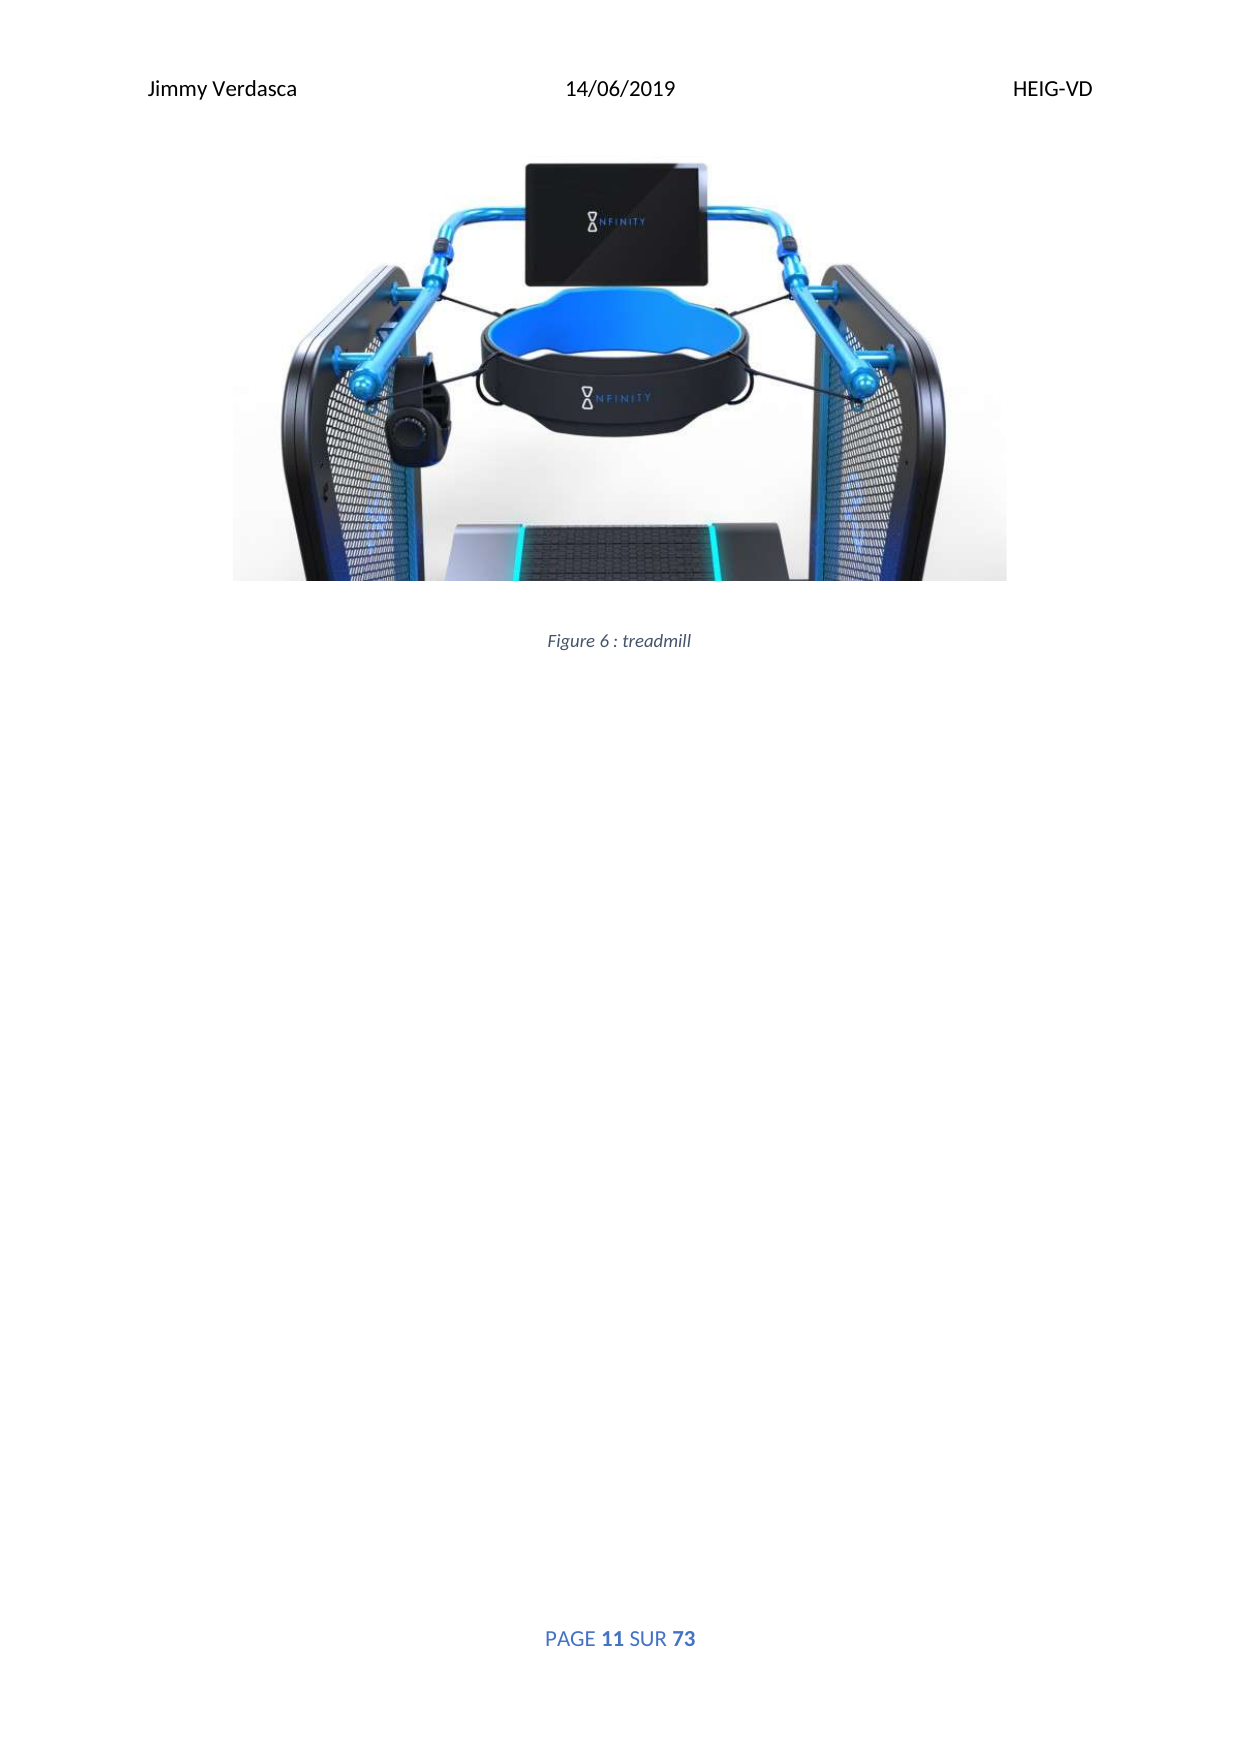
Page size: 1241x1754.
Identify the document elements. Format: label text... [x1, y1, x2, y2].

picture [232, 147, 1007, 581]
